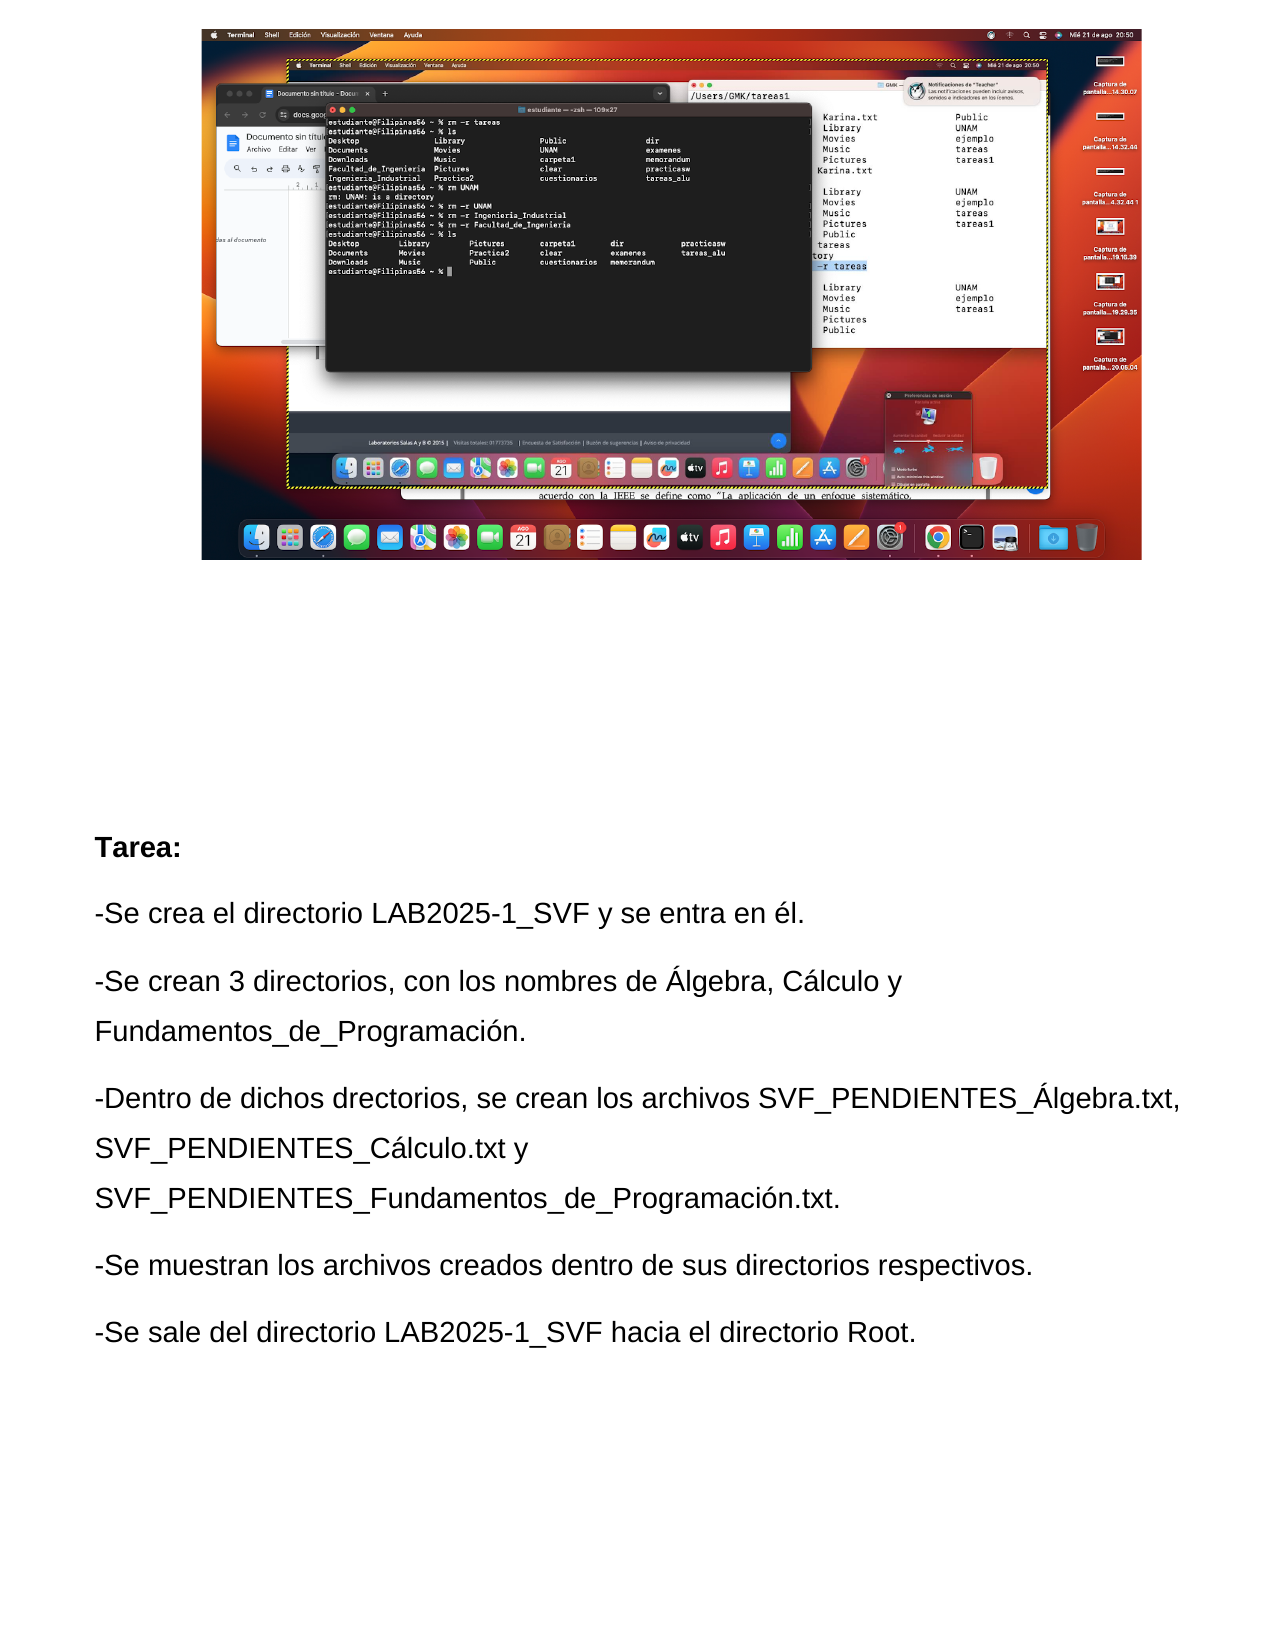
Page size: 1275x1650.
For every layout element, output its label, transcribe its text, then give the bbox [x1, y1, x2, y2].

text -Se crea el directorio LAB2025-1_SVF y se entra en él. [21, 897, 1249, 930]
text -Se muestran los archivos creados dentro de sus directorios respectivos. [94, 1248, 1249, 1282]
text -Dentro de dichos drectorios, se crean los archivos SVF_PENDIENTES_Álgebra.txt, SVF_PENDIENTES_Cálculo.txt y SVF_PENDIENTES_Fundamentos_de_Programación.txt. [94, 1081, 1249, 1215]
text Tarea: [21, 829, 1249, 863]
text -Se crean 3 directorios, con los nombres de Álgebra, Cálculo y Fundamentos_de_Programación. [94, 963, 1249, 1047]
picture [201, 29, 1142, 560]
text -Se sale del directorio LAB2025-1_SVF hacia el directorio Root. [94, 1315, 1249, 1349]
